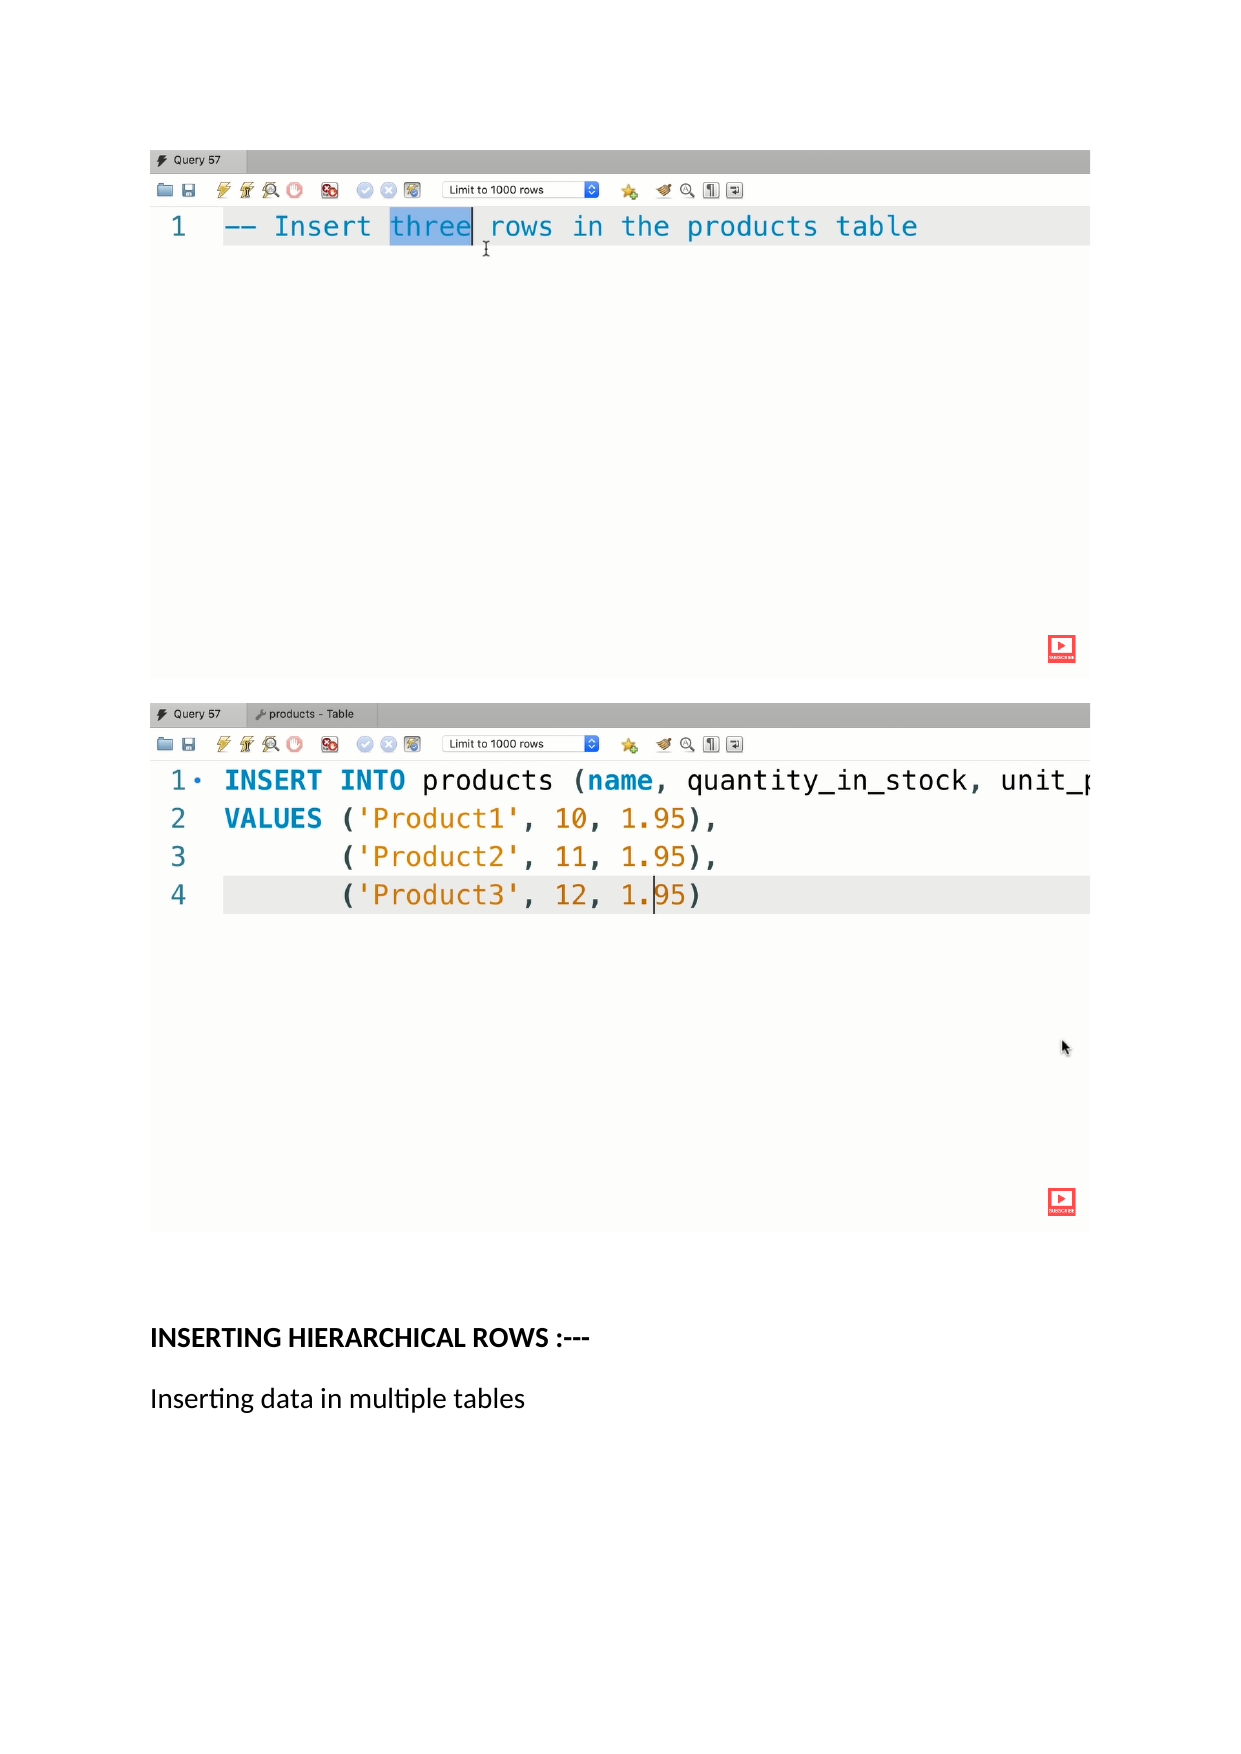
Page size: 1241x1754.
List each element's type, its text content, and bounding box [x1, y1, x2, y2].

picture [150, 703, 1091, 1232]
picture [150, 150, 1091, 679]
text INSERTING HIERARCHICAL ROWS :--- [150, 1319, 1090, 1354]
text Inserting data in multiple tables [150, 1381, 1090, 1416]
